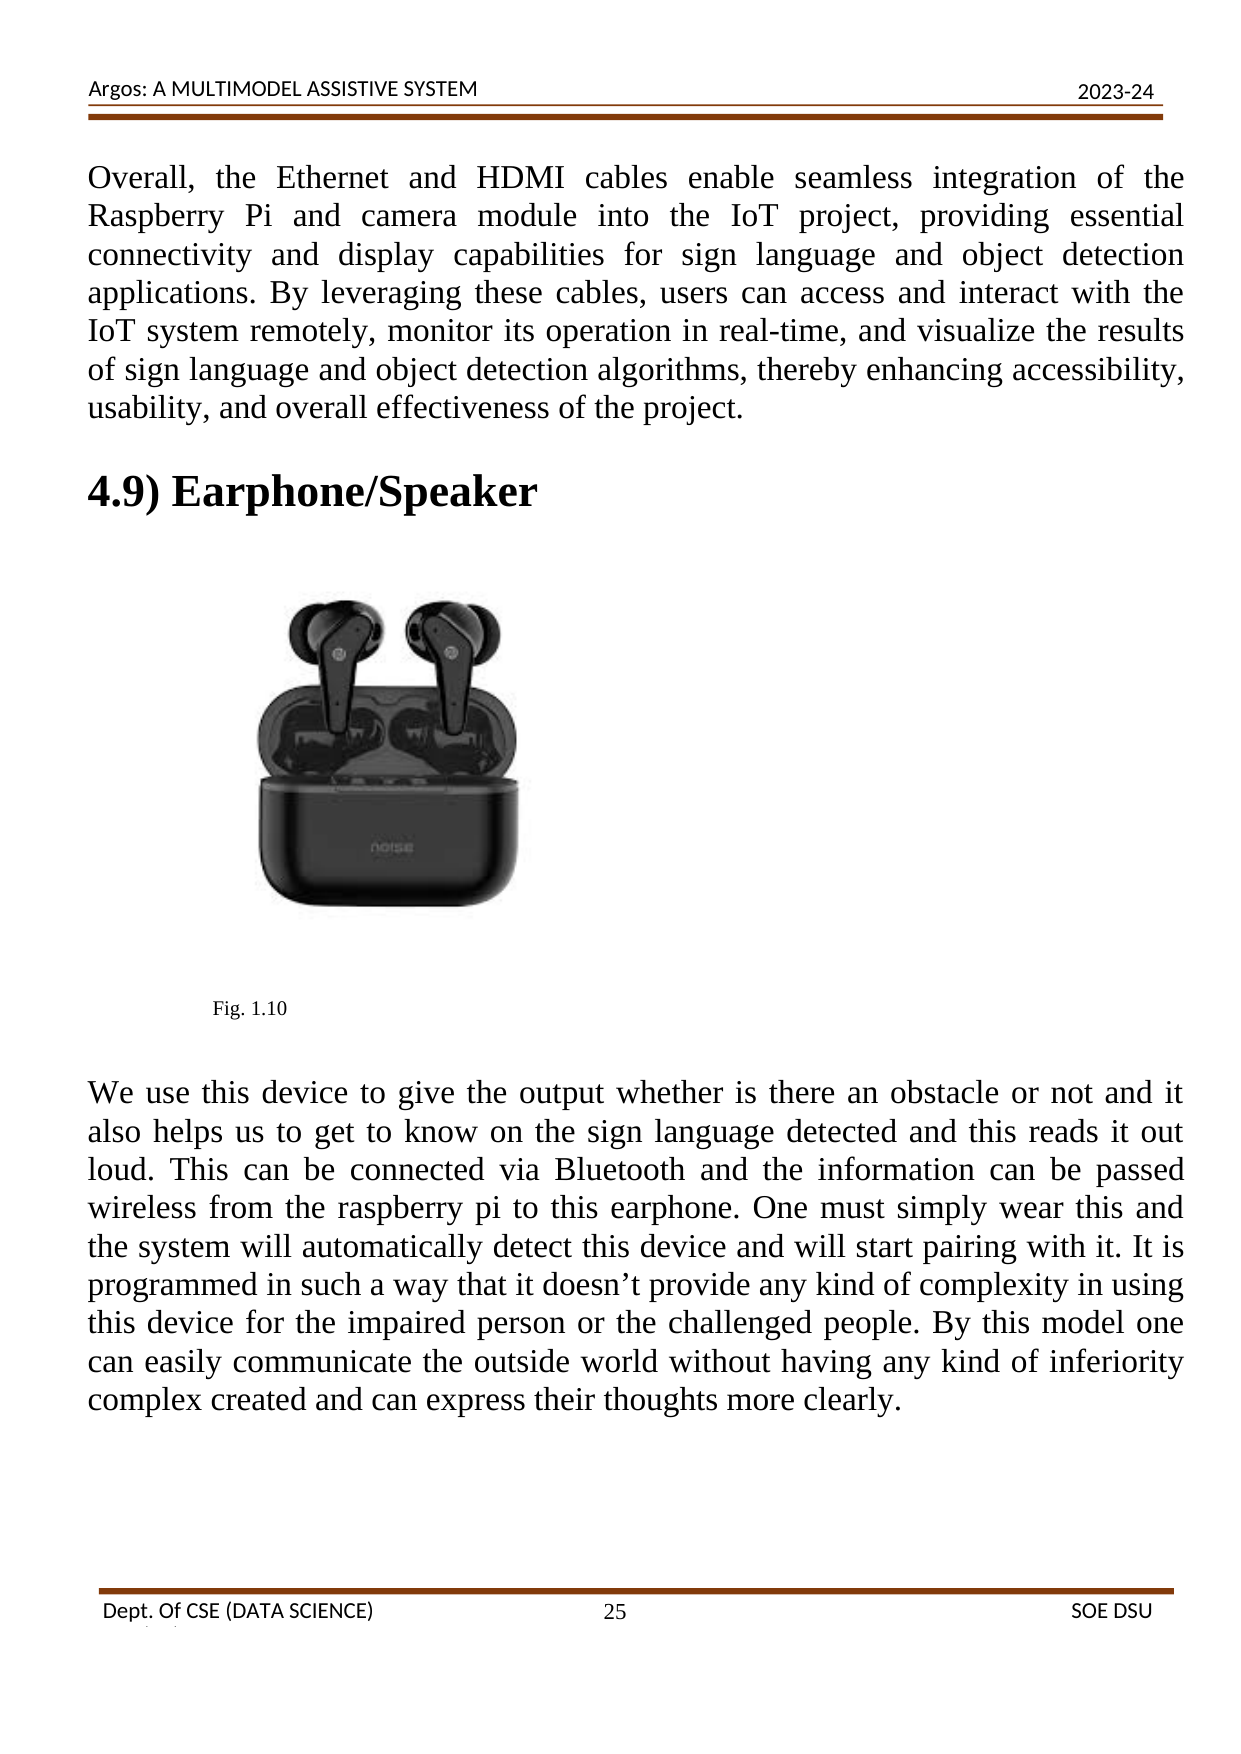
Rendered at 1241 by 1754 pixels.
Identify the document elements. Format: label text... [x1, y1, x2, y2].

text Overall, the Ethernet and HDMI cables enable seamless integration of the Raspberry Pi and camera module into the IoT project, providing essential connectivity and display capabilities for sign language and object detection applications. By leveraging these cables, users can access and interact with the IoT system remotely, monitor its operation in real-time, and visualize the results of sign language and object detection algorithms, thereby enhancing accessibility, usability, and overall effectiveness of the project. [87, 157, 1186, 425]
subtitle 4.9) Earphone/Speaker [87, 464, 1186, 516]
subtitle Fig. 1.10 [150, 996, 1186, 1020]
text We use this device to give the output whether is there an obstacle or not and it also helps us to get to know on the sign language detected and this reads it out loud. This can be connected via Bluetooth and the information can be passed wireless from the raspberry pi to this earphone. One must simply wear this and the system will automatically detect this device and will start pairing with it. It is programmed in such a way that it doesn’t provide any kind of complexity in using this device for the impaired person or the challenged people. By this model one can easily communicate the outside world without having any kind of inferiority complex created and can express their thoughts more clearly. [87, 1073, 1186, 1418]
picture [212, 535, 564, 996]
